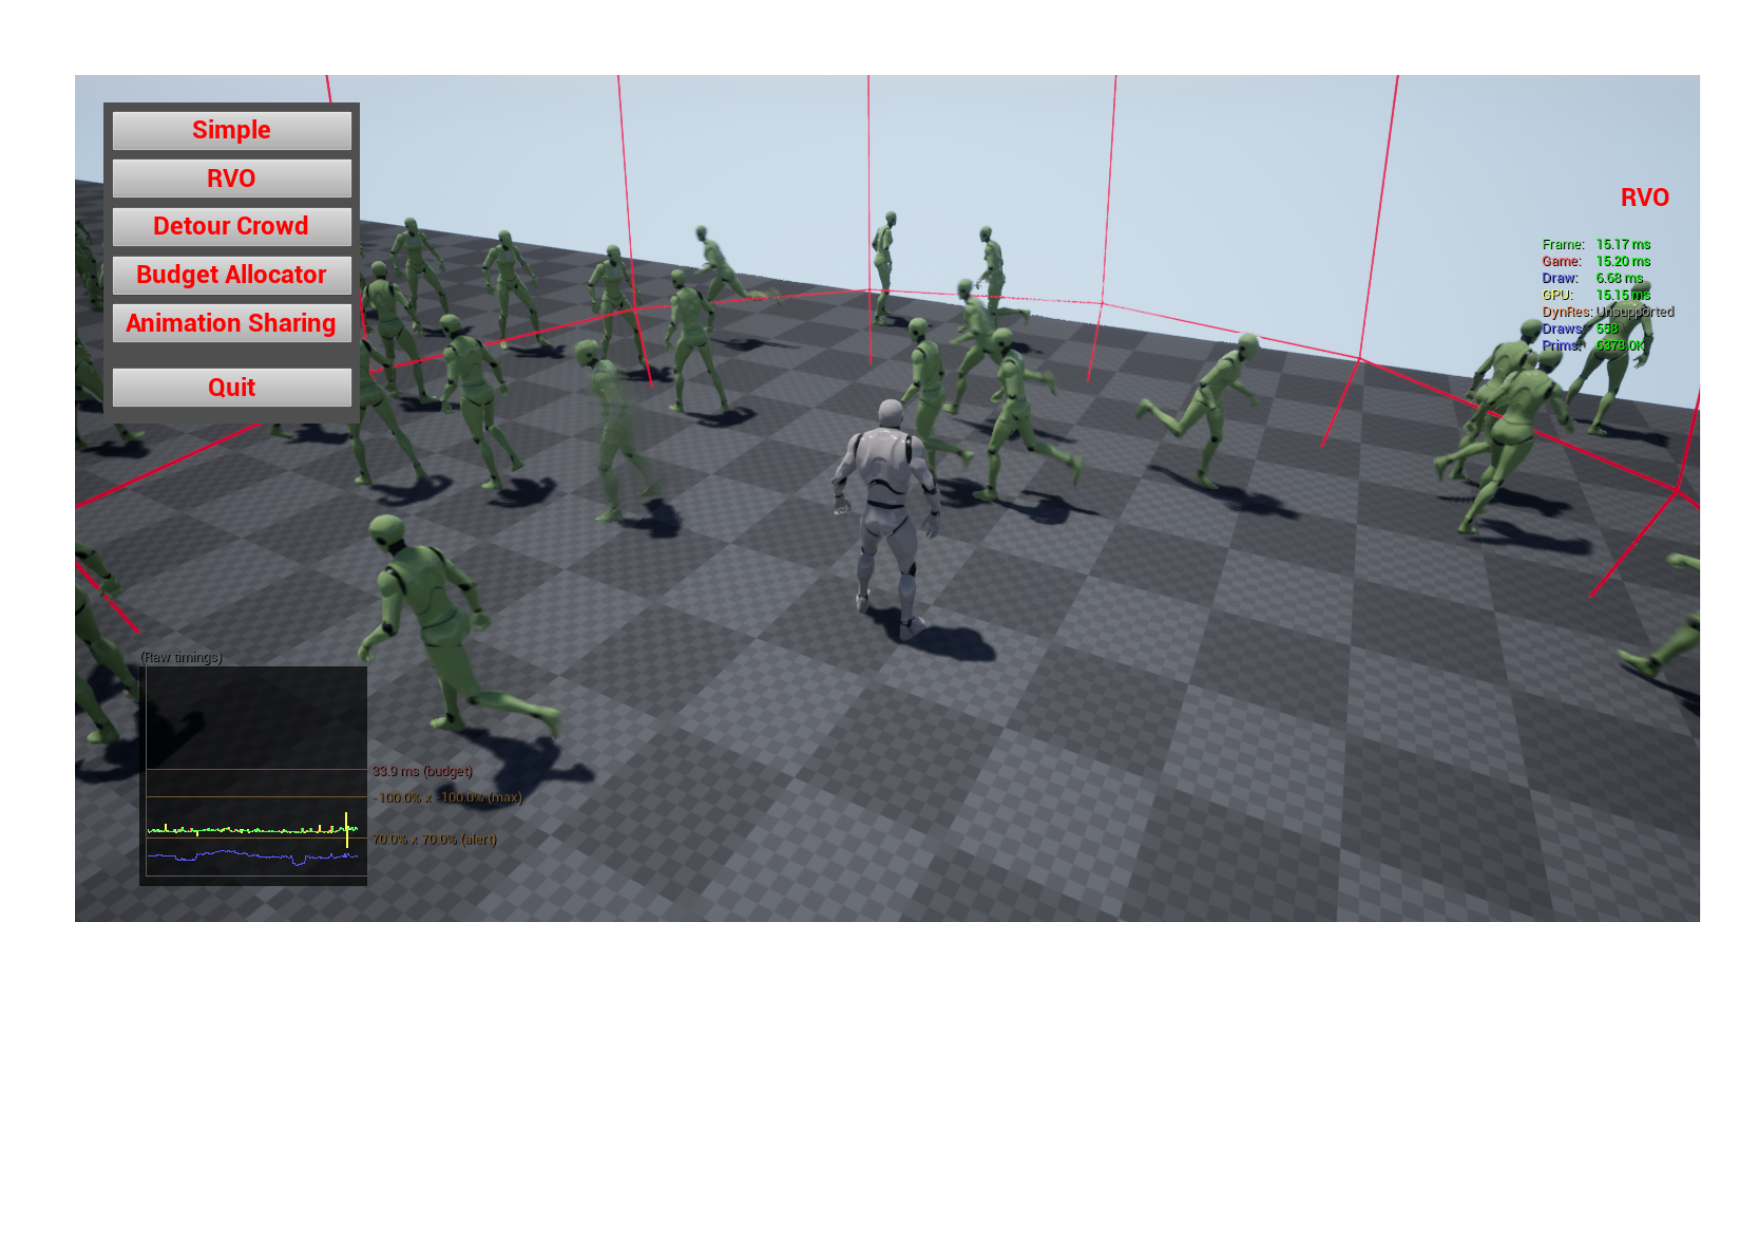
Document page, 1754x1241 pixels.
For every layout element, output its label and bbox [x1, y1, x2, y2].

picture [75, 75, 1701, 922]
